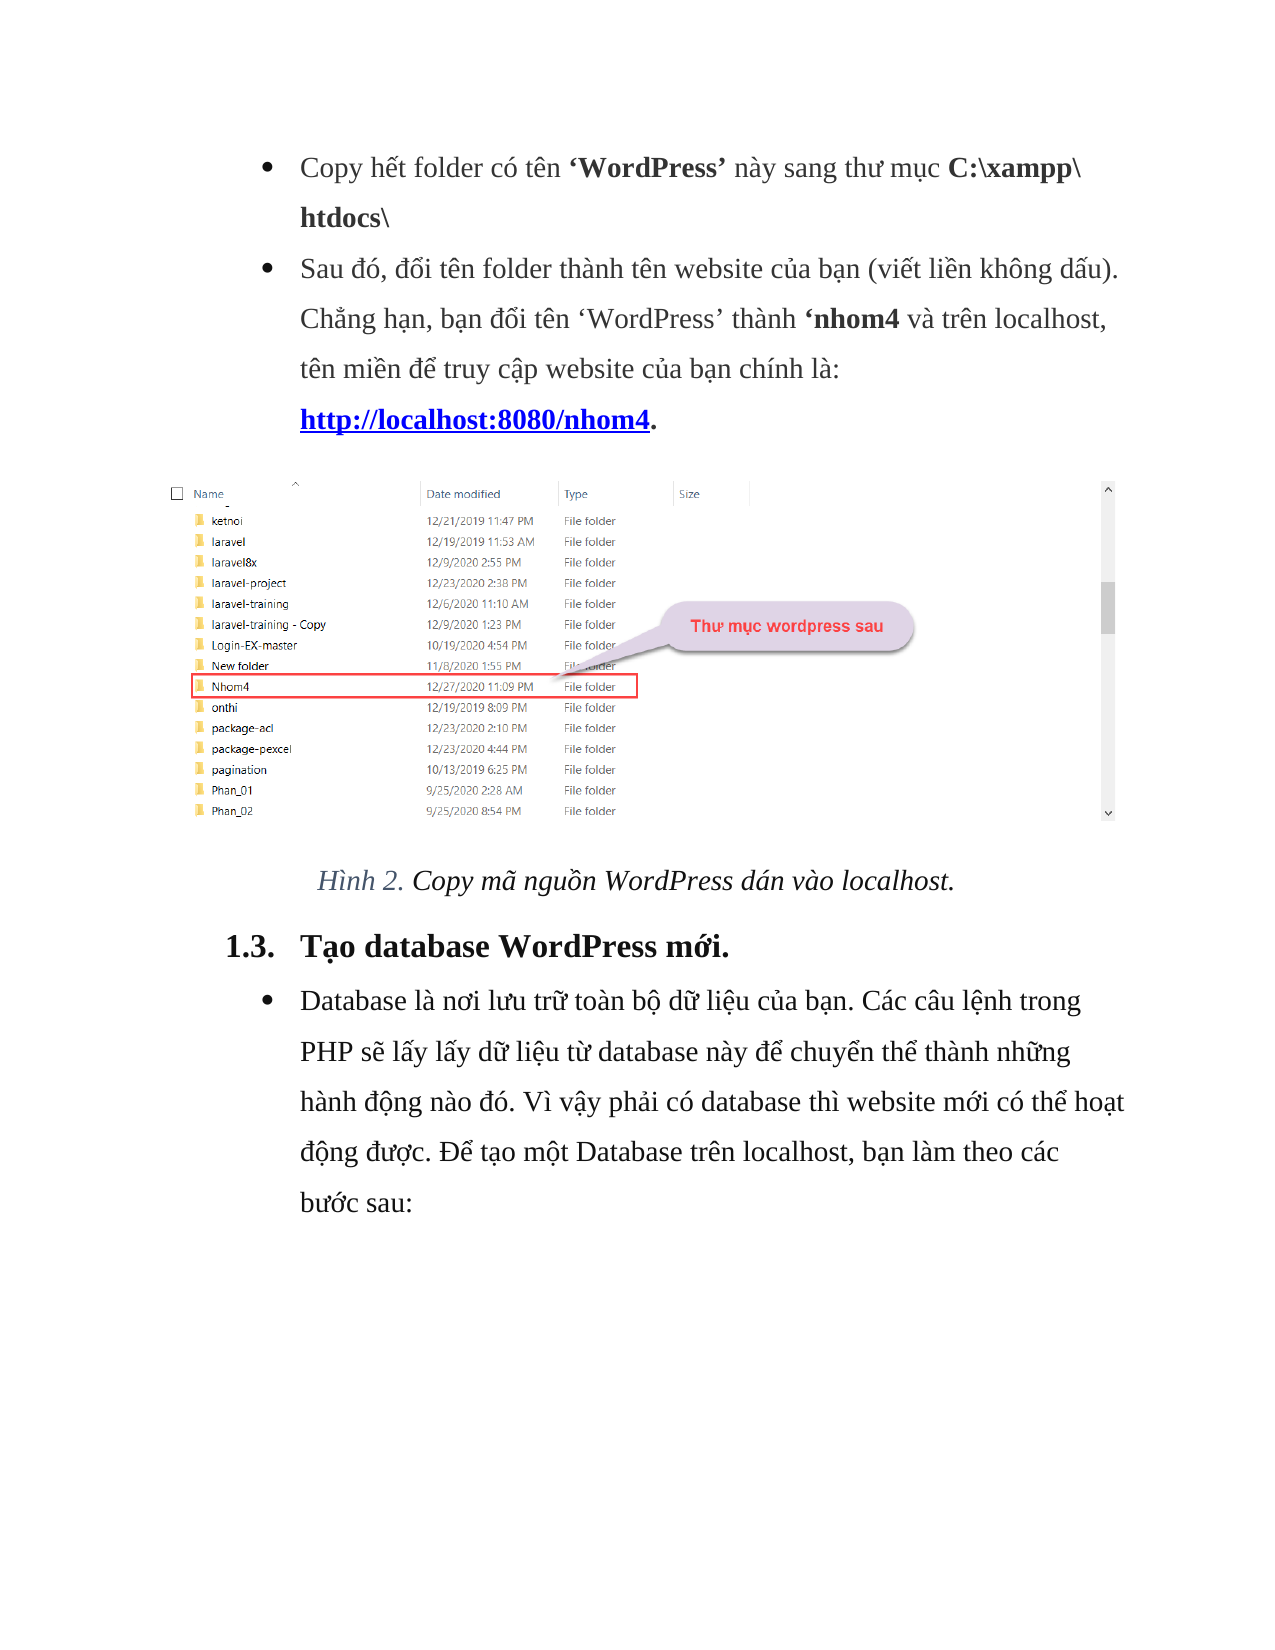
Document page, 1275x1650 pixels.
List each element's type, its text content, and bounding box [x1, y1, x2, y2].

picture [160, 481, 1116, 821]
text Hình 2. Copy mã nguồn WordPress dán vào localhost. [150, 863, 1125, 897]
list Copy hết folder có tên ‘WordPress’ này sang thư mục C:\xampp\htdocs\ [262, 150, 1125, 234]
list Sau đó, đổi tên folder thành tên website của bạn (viết liền không dấu). Chẳng hạn, bạn đổi tên ‘WordPress’ thành ‘nhom4 và trên localhost, tên miền để truy cập website của bạn chính là: http://localhost:8080/nhom4. [262, 251, 1125, 435]
list Tạo database WordPress mới. [225, 926, 1125, 964]
list Database là nơi lưu trữ toàn bộ dữ liệu của bạn. Các câu lệnh trong PHP sẽ lấy lấy dữ liệu từ database này để chuyển thể thành những hành động nào đó. Vì vậy phải có database thì website mới có thể hoạt động được. Để tạo một Database trên localhost, bạn làm theo các bước sau: [262, 983, 1125, 1218]
